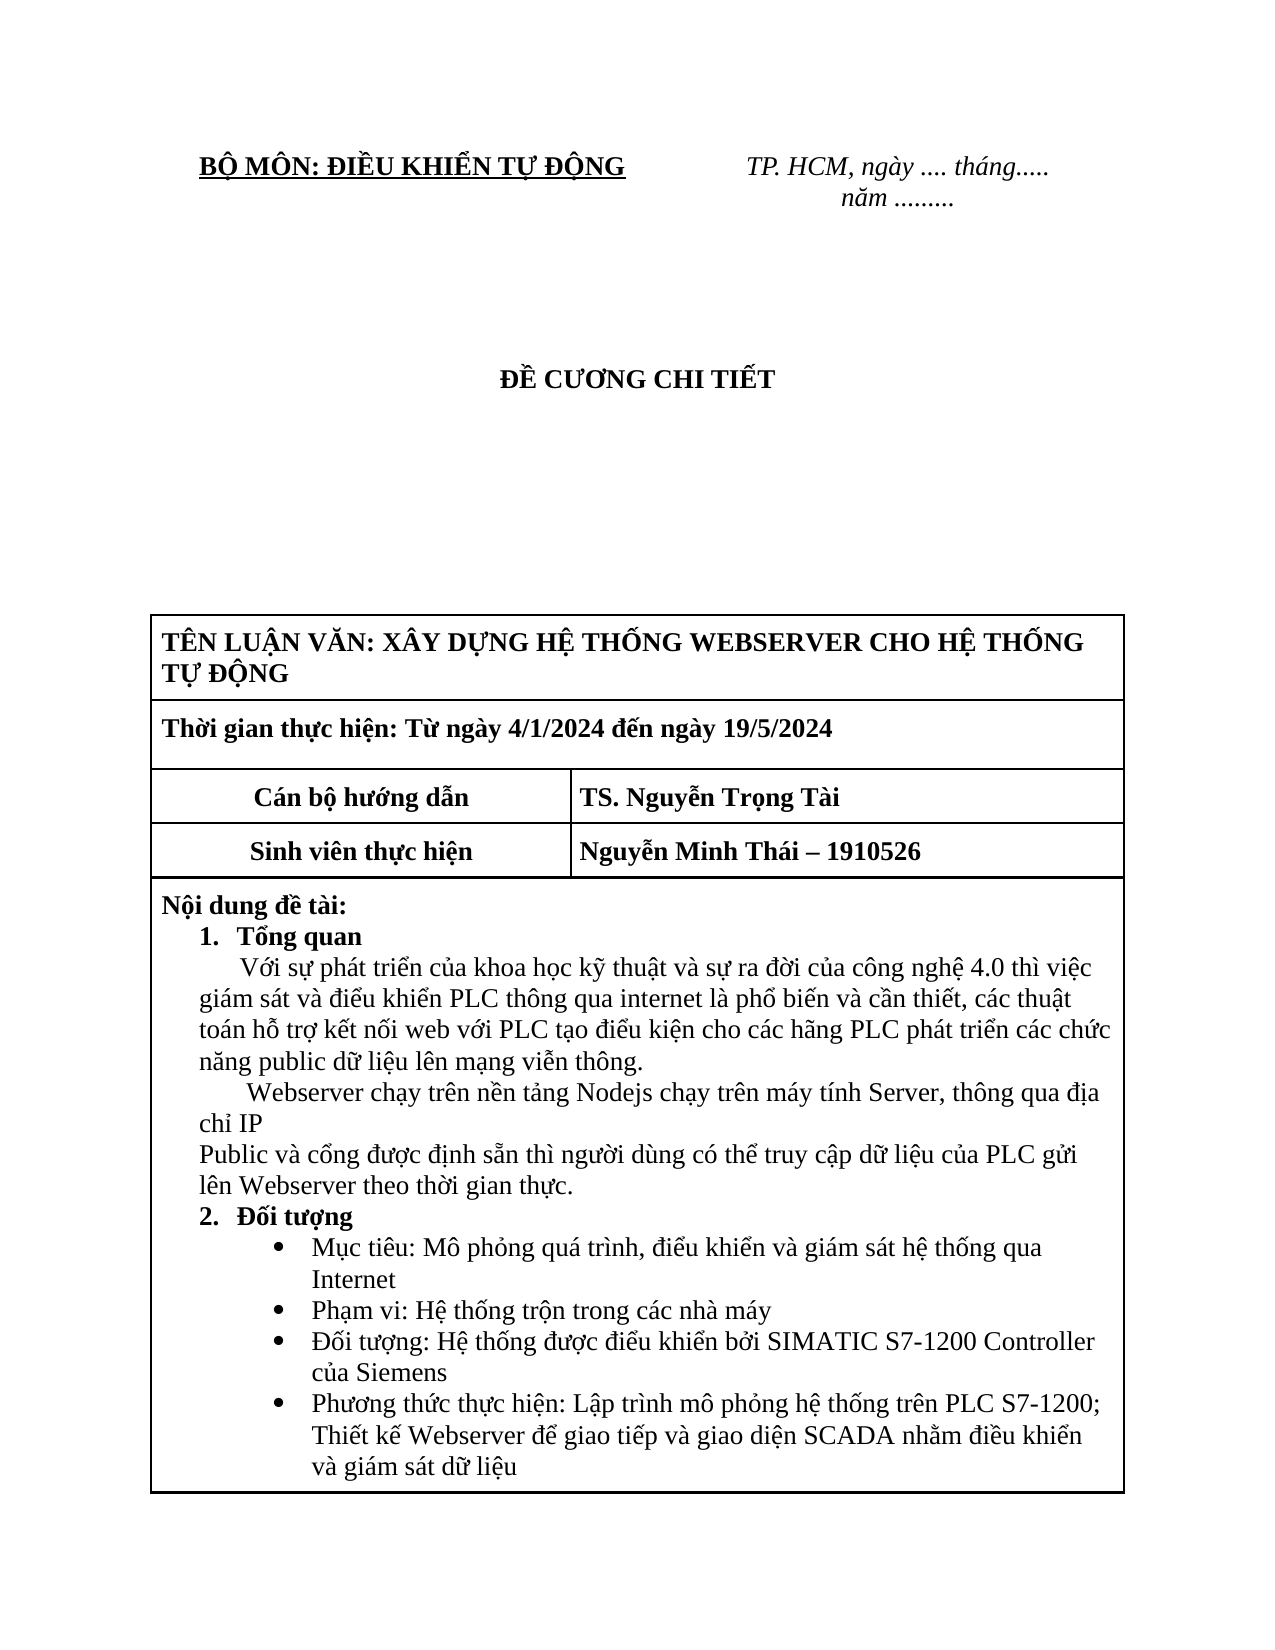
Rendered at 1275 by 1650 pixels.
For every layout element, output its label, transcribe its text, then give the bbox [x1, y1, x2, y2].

text ĐỀ CƯƠNG CHI TIẾT [150, 363, 1125, 394]
table_cell Thời gian thực hiện: Từ ngày 4/1/2024 đến ngày 19/5/2024 [152, 701, 1123, 768]
table_cell Nguyễn Minh Thái – 1910526 [572, 824, 1123, 876]
table_cell BỘ MÔN: ĐIỀU KHIỂN TỰ ĐỘNG [150, 150, 674, 212]
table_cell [152, 879, 1123, 1491]
table_cell TS. Nguyễn Trọng Tài [572, 770, 1123, 822]
table_cell Sinh viên thực hiện [152, 824, 570, 876]
table_cell TP. HCM, ngày .... tháng..... năm ......... [674, 150, 1124, 212]
table_header TÊN LUẬN VĂN: XÂY DỰNG HỆ THỐNG WEBSERVER CHO HỆ THỐNG TỰ ĐỘNG [152, 616, 1123, 699]
table_cell Cán bộ hướng dẫn [152, 770, 570, 822]
